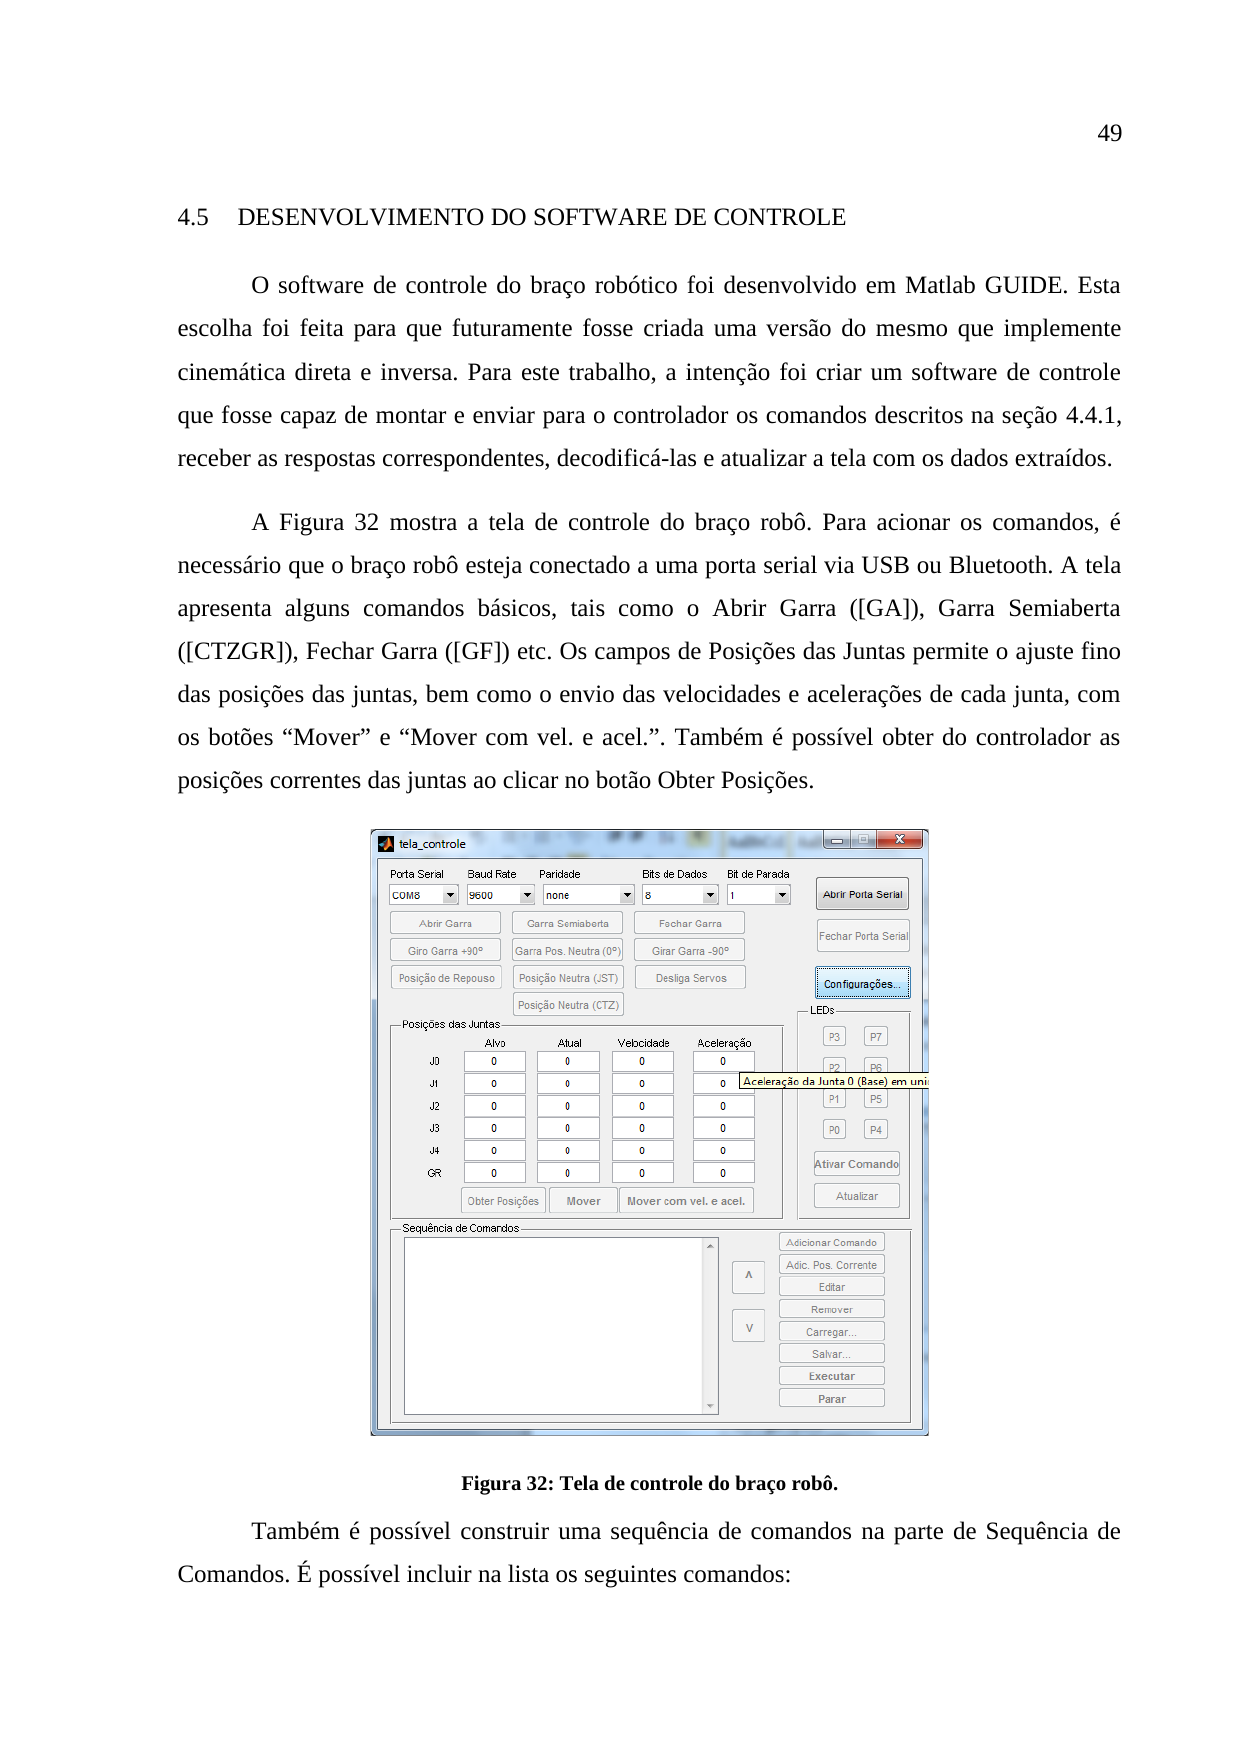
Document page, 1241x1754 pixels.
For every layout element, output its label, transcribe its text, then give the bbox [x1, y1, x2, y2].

text O software de controle do braço robótico foi desenvolvido em Matlab GUIDE. Esta escolha foi feita para que futuramente fosse criada uma versão do mesmo que implemente cinemática direta e inversa. Para este trabalho, a intenção foi criar um software de controle que fosse capaz de montar e enviar para o controlador os comandos descritos na seção 4.4.1, receber as respostas correspondentes, decodificá-las e atualizar a tela com os dados extraídos. [177, 270, 1122, 472]
text Figura 32: Tela de controle do braço robô. [177, 1471, 1122, 1495]
text Também é possível construir uma sequência de comandos na parte de Sequência de Comandos. É possível incluir na lista os seguintes comandos: [177, 1516, 1122, 1588]
text A Figura 32 mostra a tela de controle do braço robô. Para acionar os comandos, é necessário que o braço robô esteja conectado a uma porta serial via USB ou Bluetooth. A tela apresenta alguns comandos básicos, tais como o Abrir Garra ([GA]), Garra Semiaberta ([CTZGR]), Fechar Garra ([GF]) etc. Os campos de Posições das Juntas permite o ajuste fino das posições das juntas, bem como o envio das velocidades e acelerações de cada junta, com os botões “Mover” e “Mover com vel. e acel.”. Também é possível obter do controlador as posições correntes das juntas ao clicar no botão Obter Posições. [177, 507, 1122, 794]
subtitle DESENVOLVIMENTO DO SOFTWARE DE CONTROLE [177, 202, 1122, 231]
picture [370, 829, 929, 1436]
